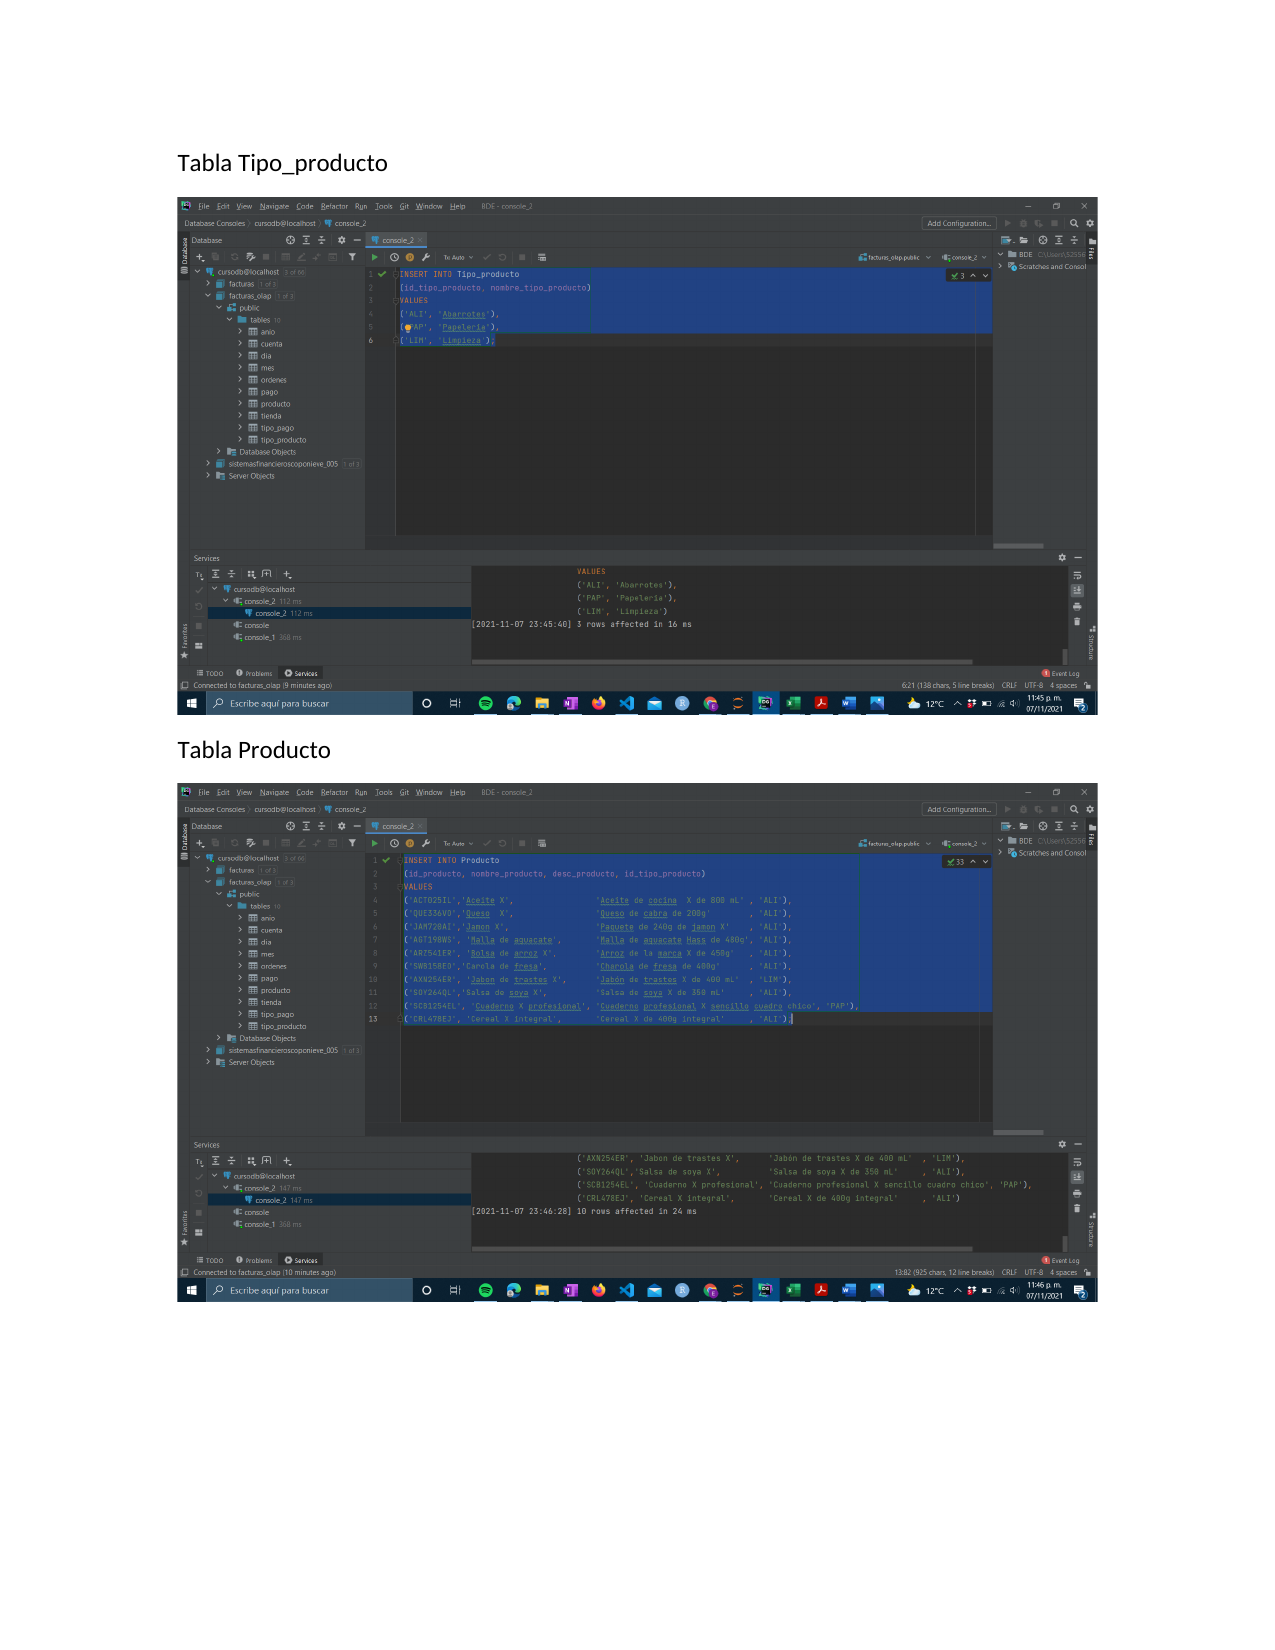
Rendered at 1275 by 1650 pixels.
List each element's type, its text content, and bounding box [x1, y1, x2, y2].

picture [177, 783, 1098, 1302]
picture [177, 197, 1098, 715]
text Tabla Tipo_producto [177, 148, 1098, 178]
text Tabla Producto [177, 734, 1098, 764]
